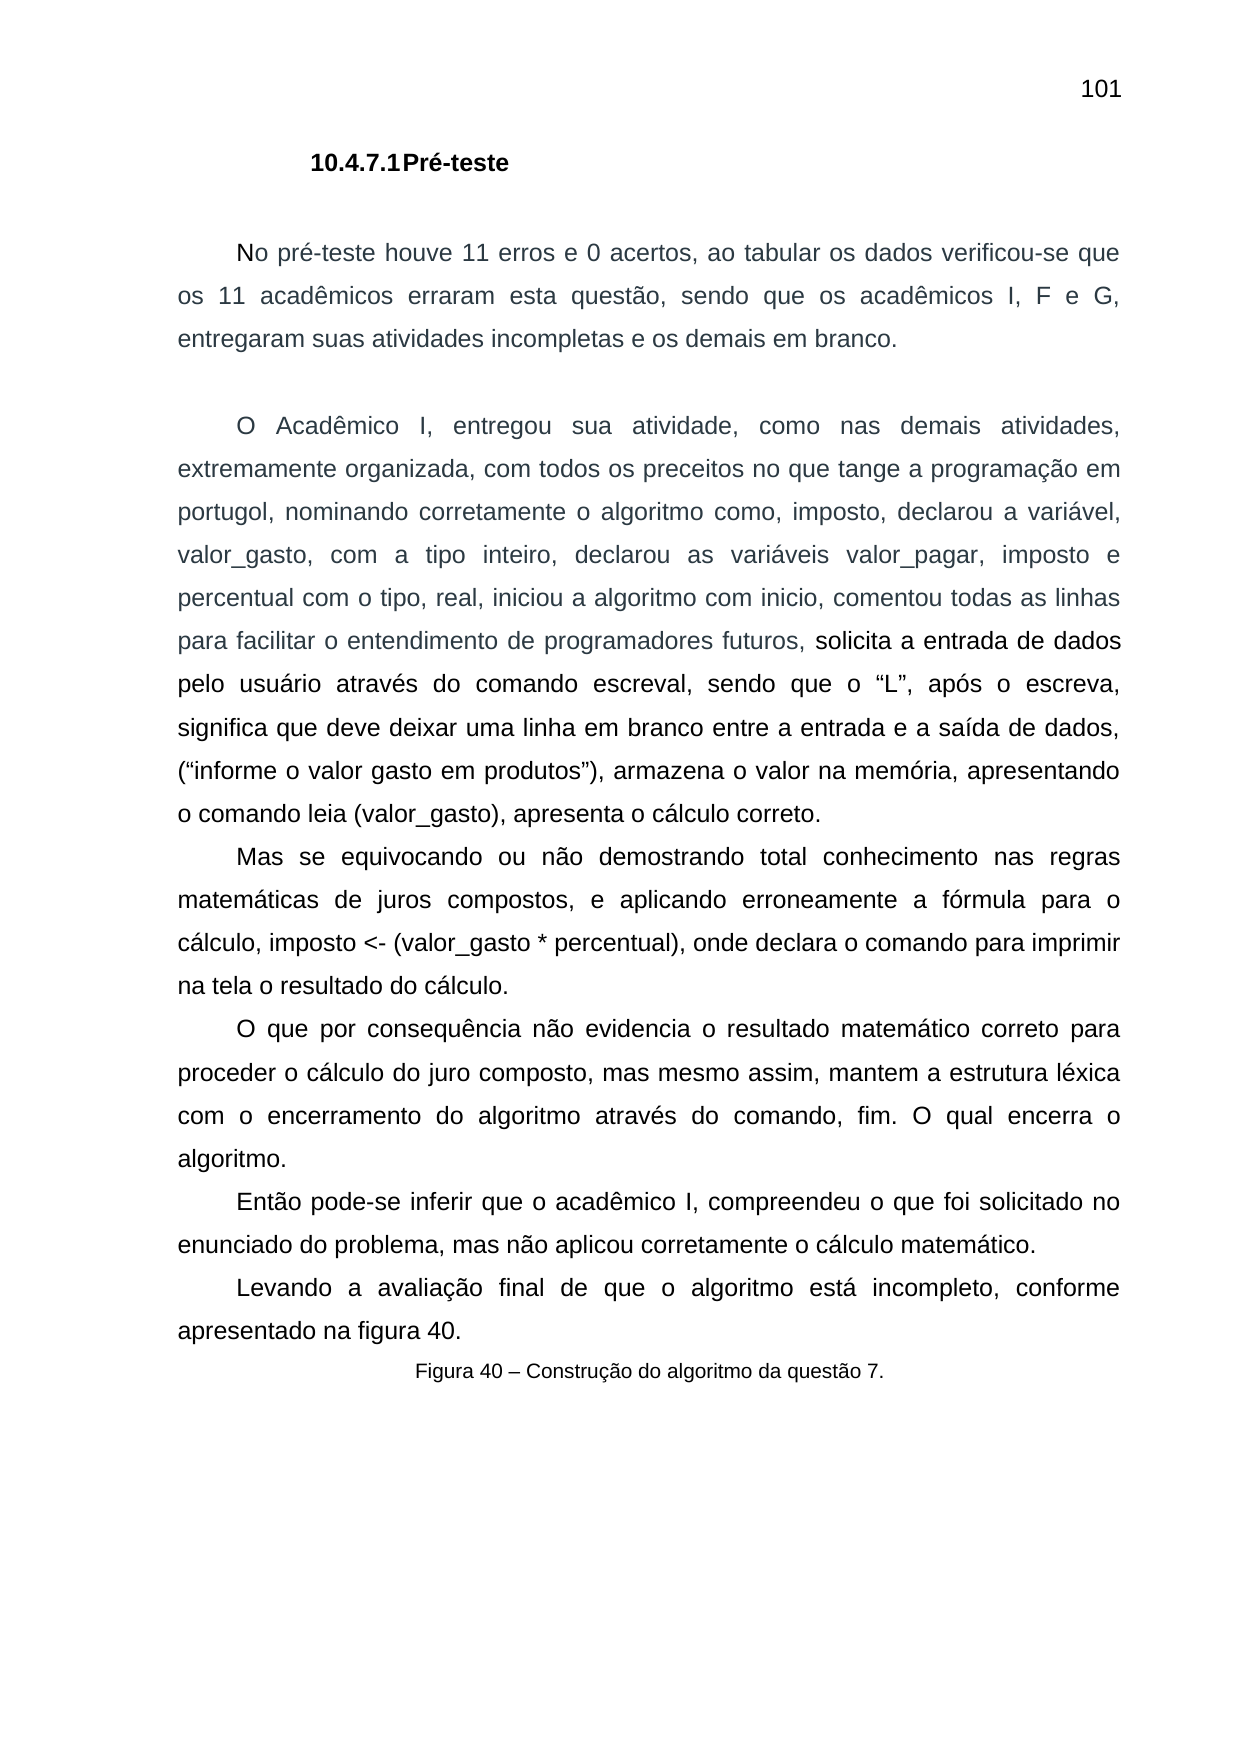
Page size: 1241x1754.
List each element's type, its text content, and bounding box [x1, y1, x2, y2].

text Então pode-se inferir que o acadêmico I, compreendeu o que foi solicitado no enunciado do problema, mas não aplicou corretamente o cálculo matemático. [156, 1187, 1122, 1259]
text Figura 40 – Construção do algoritmo da questão 7. [177, 1359, 1122, 1383]
text No pré-teste houve 11 erros e 0 acertos, ao tabular os dados verificou-se que os 11 acadêmicos erraram esta questão, sendo que os acadêmicos I, F e G, entregaram suas atividades incompletas e os demais em branco. [156, 238, 1122, 353]
subtitle Pré-teste [251, 148, 1122, 176]
text Mas se equivocando ou não demostrando total conhecimento nas regras matemáticas de juros compostos, e aplicando erroneamente a fórmula para o cálculo, imposto <- (valor_gasto * percentual), onde declara o comando para imprimir na tela o resultado do cálculo. [156, 842, 1122, 1000]
text O Acadêmico I, entregou sua atividade, como nas demais atividades, extremamente organizada, com todos os preceitos no que tange a programação em portugol, nominando corretamente o algoritmo como, imposto, declarou a variável, valor_gasto, com a tipo inteiro, declarou as variáveis valor_pagar, imposto e percentual com o tipo, real, iniciou a algoritmo com inicio, comentou todas as linhas para facilitar o entendimento de programadores futuros, solicita a entrada de dados pelo usuário através do comando escreval, sendo que o “L”, após o escreva, significa que deve deixar uma linha em branco entre a entrada e a saída de dados, (“informe o valor gasto em produtos”), armazena o valor na memória, apresentando o comando leia (valor_gasto), apresenta o cálculo correto. [156, 411, 1122, 827]
text O que por consequência não evidencia o resultado matemático correto para proceder o cálculo do juro composto, mas mesmo assim, mantem a estrutura léxica com o encerramento do algoritmo através do comando, fim. O qual encerra o algoritmo. [156, 1014, 1122, 1172]
text Levando a avaliação final de que o algoritmo está incompleto, conforme apresentado na figura 40. [156, 1273, 1122, 1345]
